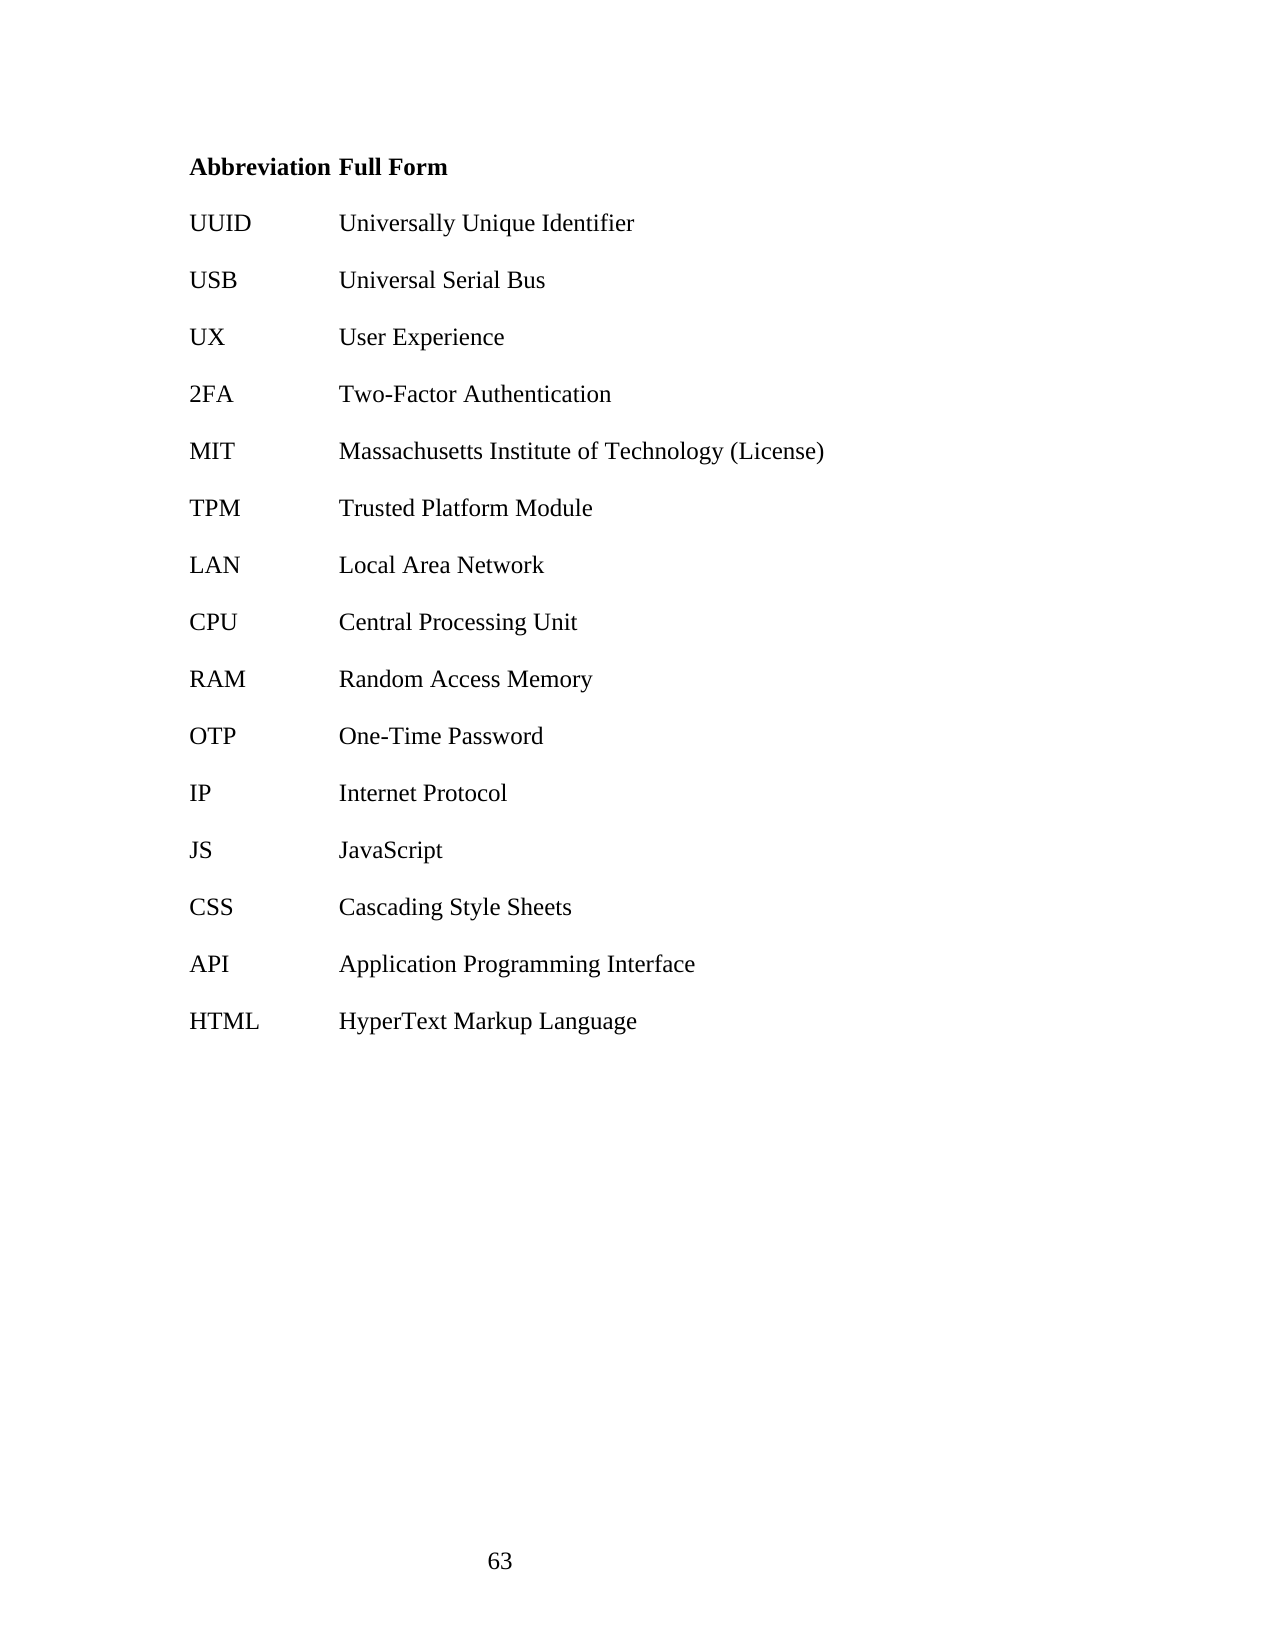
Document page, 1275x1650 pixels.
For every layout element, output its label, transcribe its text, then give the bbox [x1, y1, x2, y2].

table_header Full Form [337, 150, 831, 207]
table_cell Internet Protocol [337, 777, 831, 834]
table_cell CPU [188, 606, 337, 663]
table_cell API [188, 948, 337, 1005]
table_cell User Experience [337, 321, 831, 378]
table_cell Trusted Platform Module [337, 492, 831, 549]
table_cell CSS [188, 891, 337, 948]
table_cell UX [188, 321, 337, 378]
table_cell Central Processing Unit [337, 606, 831, 663]
table_cell IP [188, 777, 337, 834]
table_cell 2FA [188, 378, 337, 435]
table_cell Cascading Style Sheets [337, 891, 831, 948]
table_cell Universally Unique Identifier [337, 207, 831, 264]
table_header Abbreviation [188, 150, 337, 207]
table_cell Two-Factor Authentication [337, 378, 831, 435]
table_cell Massachusetts Institute of Technology (License) [337, 435, 831, 492]
table_cell JS [188, 834, 337, 891]
table_cell One-Time Password [337, 720, 831, 777]
table_cell Local Area Network [337, 549, 831, 606]
table_cell Application Programming Interface [337, 948, 831, 1005]
table_cell RAM [188, 663, 337, 720]
table_cell HTML [188, 1005, 337, 1062]
table_cell USB [188, 264, 337, 321]
table_cell MIT [188, 435, 337, 492]
table_cell Random Access Memory [337, 663, 831, 720]
table_cell HyperText Markup Language [337, 1005, 831, 1062]
table_cell Universal Serial Bus [337, 264, 831, 321]
table_cell JavaScript [337, 834, 831, 891]
table_cell TPM [188, 492, 337, 549]
table_cell OTP [188, 720, 337, 777]
table_cell UUID [188, 207, 337, 264]
table_cell LAN [188, 549, 337, 606]
